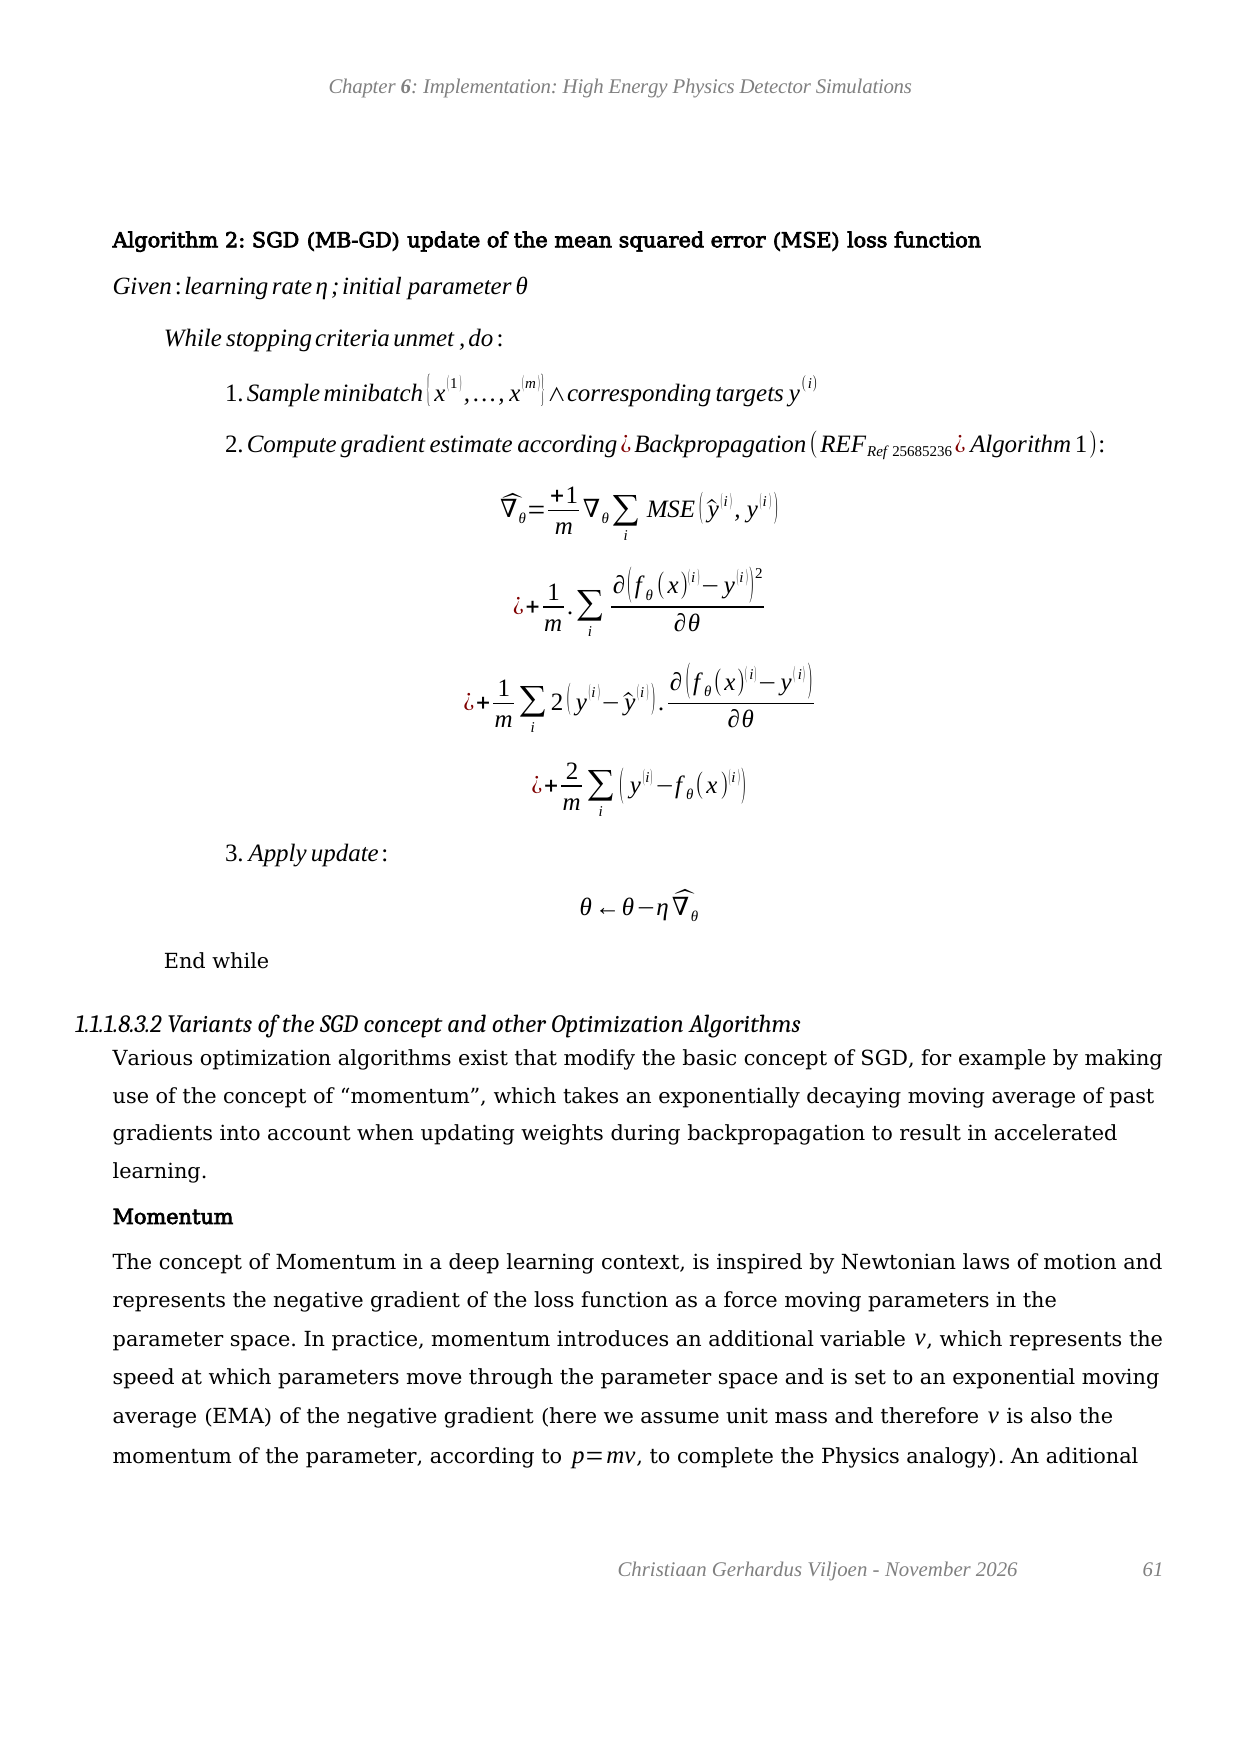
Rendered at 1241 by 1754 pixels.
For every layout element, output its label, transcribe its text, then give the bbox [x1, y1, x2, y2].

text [112, 1249, 1165, 1469]
text Various optimization algorithms exist that modify the basic concept of SGD, for example by making use of the concept of “momentum”, which takes an exponentially decaying moving average of past gradients into account when updating weights during backpropagation to result in accelerated learning. [112, 1045, 1165, 1182]
subtitle Variants of the SGD concept and other Optimization Algorithms [75, 1010, 1165, 1039]
text Algorithm 2: SGD (MB-GD) update of the mean squared error (MSE) loss function [112, 227, 1165, 252]
text End while [112, 947, 1165, 972]
text Momentum [112, 1203, 1165, 1228]
